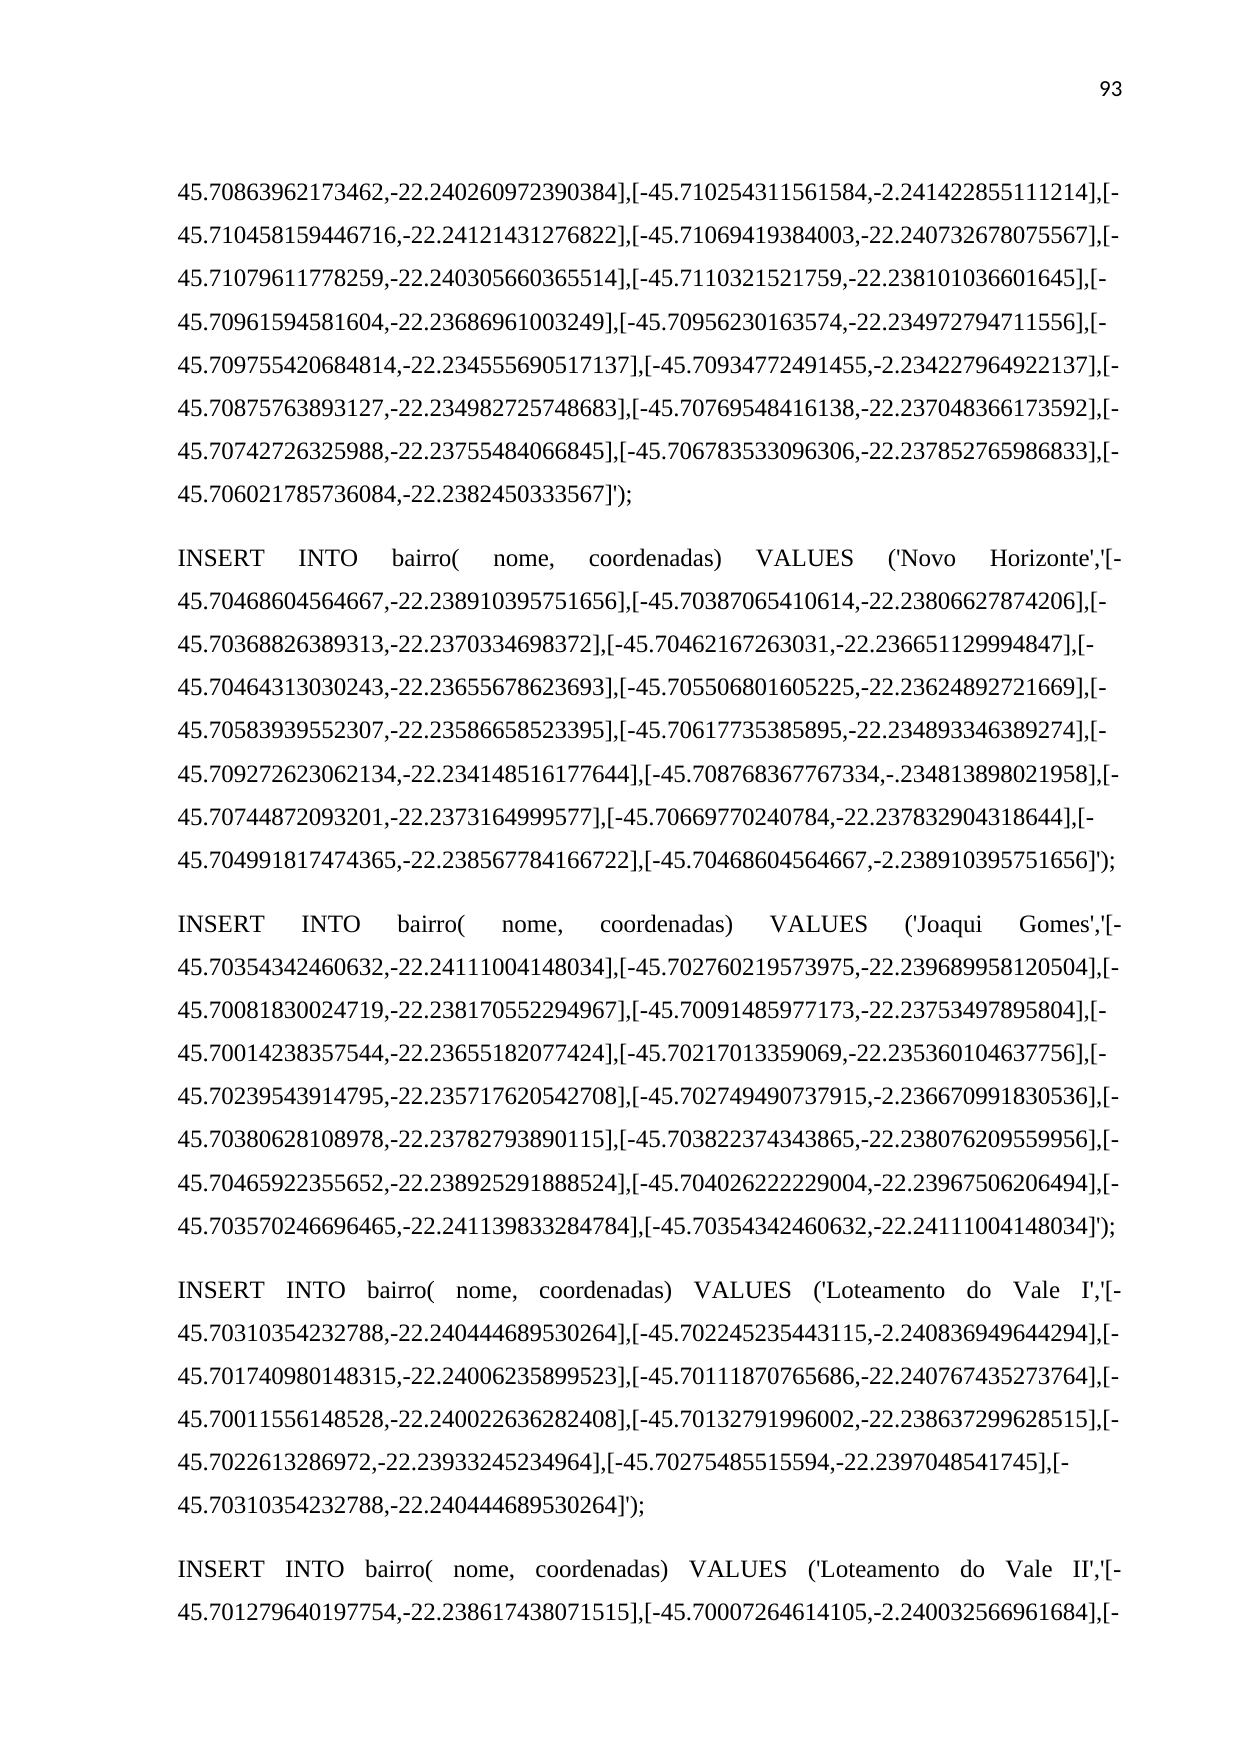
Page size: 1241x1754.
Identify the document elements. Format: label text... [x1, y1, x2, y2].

text INSERT INTO bairro( nome, coordenadas) VALUES ('Joaqui Gomes','[-45.70354342460632,-22.24111004148034],[-45.702760219573975,-22.239689958120504],[-45.70081830024719,-22.238170552294967],[-45.70091485977173,-22.23753497895804],[-45.70014238357544,-22.23655182077424],[-45.70217013359069,-22.235360104637756],[-45.70239543914795,-22.235717620542708],[-45.702749490737915,-2.236670991830536],[-45.70380628108978,-22.23782793890115],[-45.703822374343865,-22.238076209559956],[-45.70465922355652,-22.238925291888524],[-45.704026222229004,-22.23967506206494],[-45.703570246696465,-22.241139833284784],[-45.70354342460632,-22.24111004148034]'); [177, 909, 1122, 1239]
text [177, 177, 1122, 508]
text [177, 1554, 1122, 1626]
text INSERT INTO bairro( nome, coordenadas) VALUES ('Loteamento do Vale I','[-45.70310354232788,-22.240444689530264],[-45.702245235443115,-2.240836949644294],[-45.701740980148315,-22.24006235899523],[-45.70111870765686,-22.240767435273764],[-45.70011556148528,-22.240022636282408],[-45.70132791996002,-22.238637299628515],[-45.7022613286972,-22.23933245234964],[-45.70275485515594,-22.2397048541745],[-45.70310354232788,-22.240444689530264]'); [177, 1275, 1122, 1519]
text INSERT INTO bairro( nome, coordenadas) VALUES ('Novo Horizonte','[-45.70468604564667,-22.238910395751656],[-45.70387065410614,-22.23806627874206],[-45.70368826389313,-22.2370334698372],[-45.70462167263031,-22.236651129994847],[-45.70464313030243,-22.23655678623693],[-45.705506801605225,-22.23624892721669],[-45.70583939552307,-22.23586658523395],[-45.70617735385895,-22.234893346389274],[-45.709272623062134,-22.234148516177644],[-45.708768367767334,-.234813898021958],[-45.70744872093201,-22.2373164999577],[-45.70669770240784,-22.237832904318644],[-45.704991817474365,-22.238567784166722],[-45.70468604564667,-2.238910395751656]'); [177, 543, 1122, 874]
